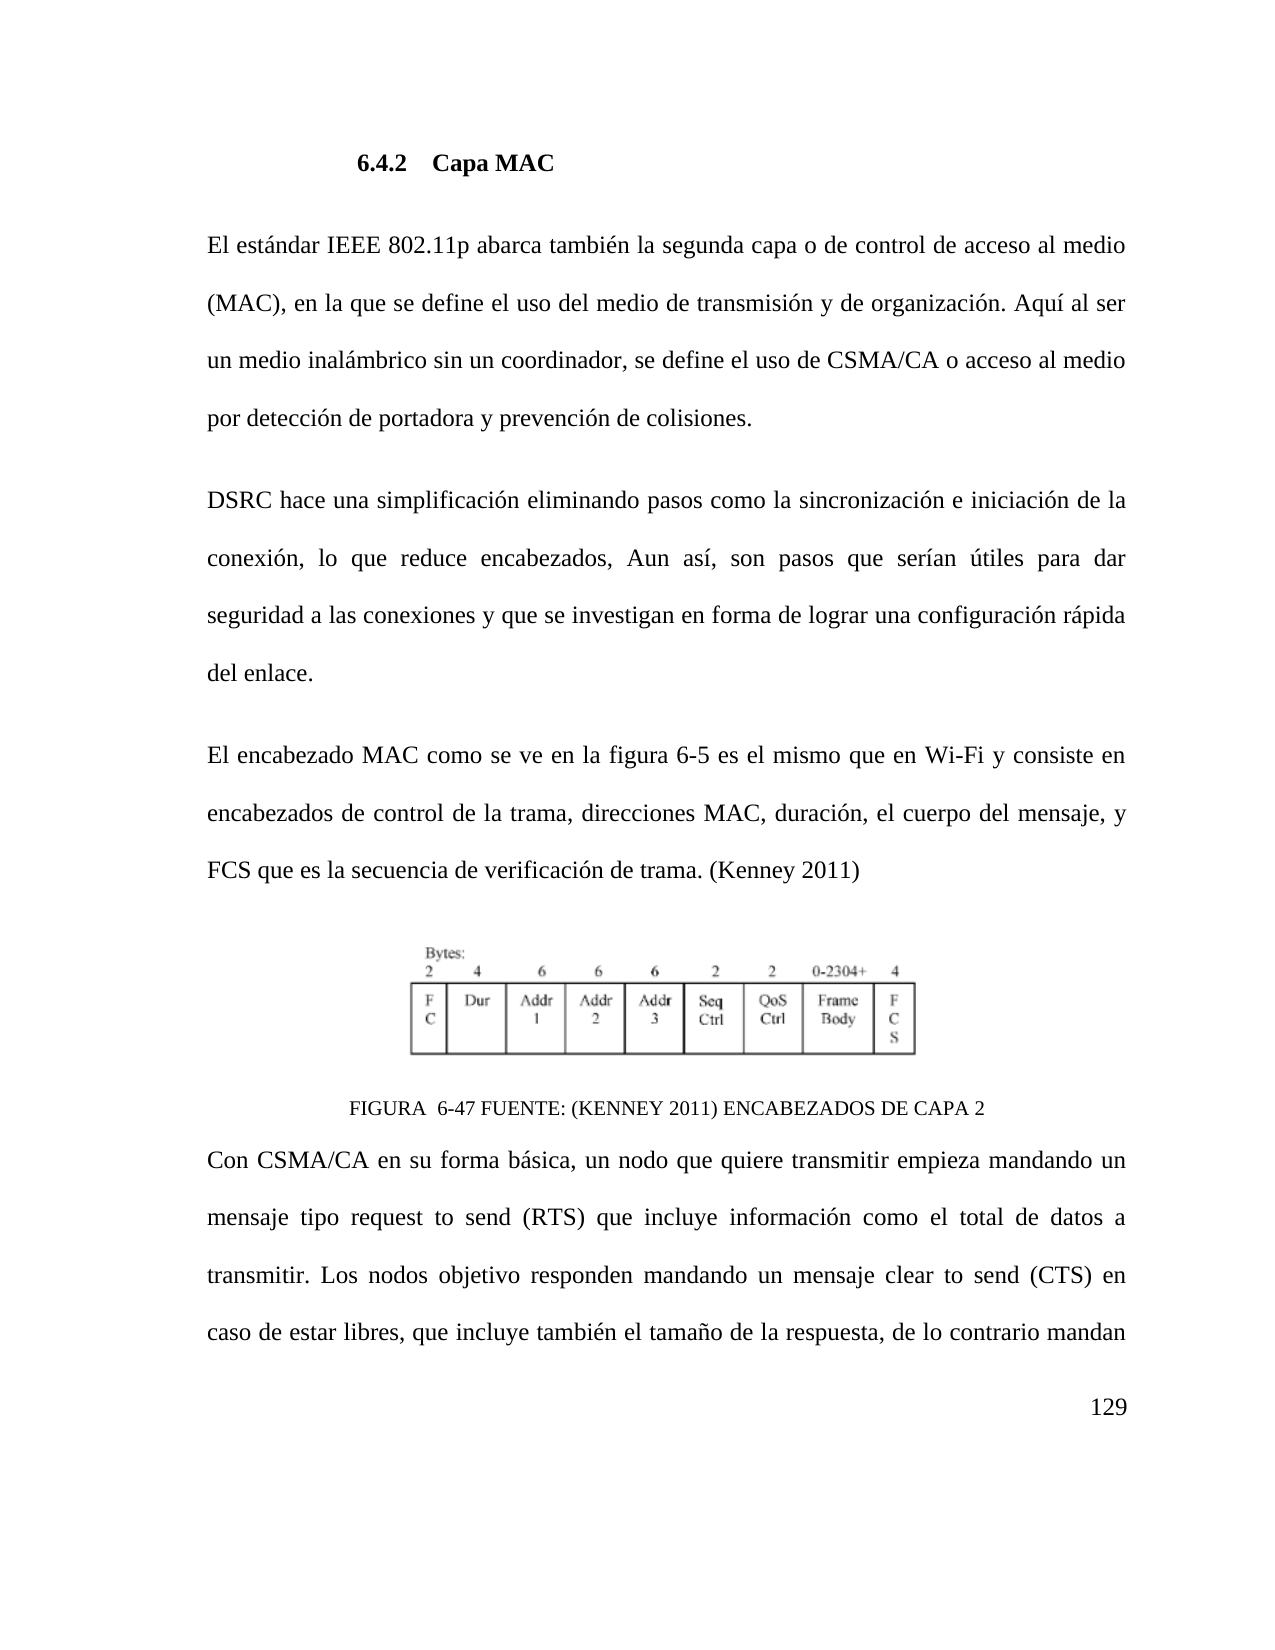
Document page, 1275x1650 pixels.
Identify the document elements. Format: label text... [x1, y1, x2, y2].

text El encabezado MAC como se ve en la figura 6-5 es el mismo que en Wi-Fi y consiste en encabezados de control de la trama, direcciones MAC, duración, el cuerpo del mensaje, y FCS que es la secuencia de verificación de trama. (Kenney 2011) [207, 740, 1127, 884]
picture [397, 925, 937, 1075]
text DSRC hace una simplificación eliminando pasos como la sincronización e iniciación de la conexión, lo que reduce encabezados, Aun así, son pasos que serían útiles para dar seguridad a las conexiones y que se investigan en forma de lograr una configuración rápida del enlace. [207, 485, 1127, 686]
subtitle Capa MAC [357, 148, 1127, 176]
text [207, 1145, 1127, 1346]
text El estándar IEEE 802.11p abarca también la segunda capa o de control de acceso al medio (MAC), en la que se define el uso del medio de transmisión y de organización. Aquí al ser un medio inalámbrico sin un coordinador, se define el uso de CSMA/CA o acceso al medio por detección de portadora y prevención de colisiones. [207, 230, 1127, 431]
